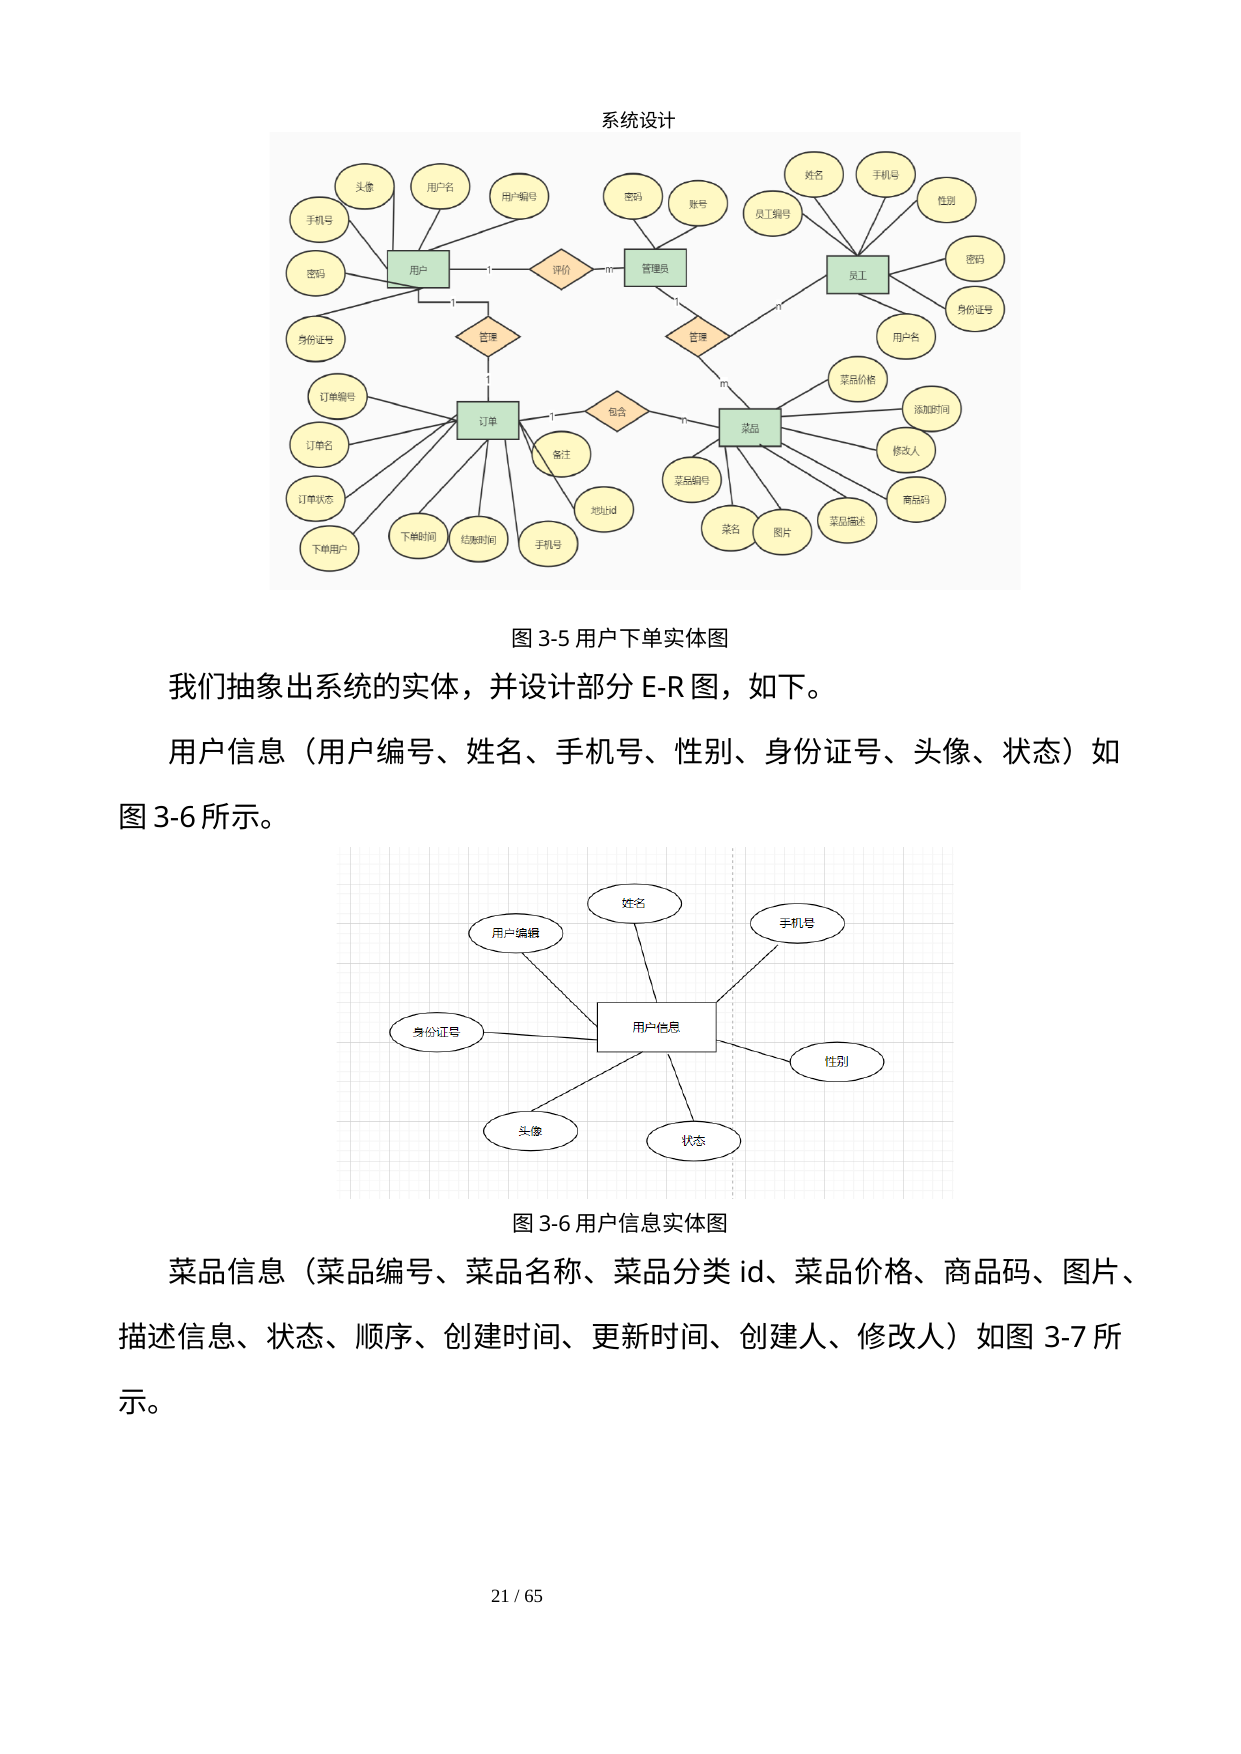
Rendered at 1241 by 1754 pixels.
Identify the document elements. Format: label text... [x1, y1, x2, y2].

picture [336, 847, 954, 1199]
text 图3-6用户信息实体图 [118, 1205, 1122, 1238]
text 图3-5 用户下单实体图 [118, 620, 1122, 653]
text 用户信息（用户编号、姓名、手机号、性别、身份证号、头像、状态）如图3-6所示。 [118, 718, 1122, 848]
picture [269, 132, 1021, 590]
text 我们抽象出系统的实体，并设计部分E-R图，如下。 [118, 653, 1122, 718]
text 菜品信息（菜品编号、菜品名称、菜品分类id、菜品价格、商品码、图片、描述信息、状态、顺序、创建时间、更新时间、创建人、修改人）如图3-7所示。 [118, 1238, 1122, 1433]
